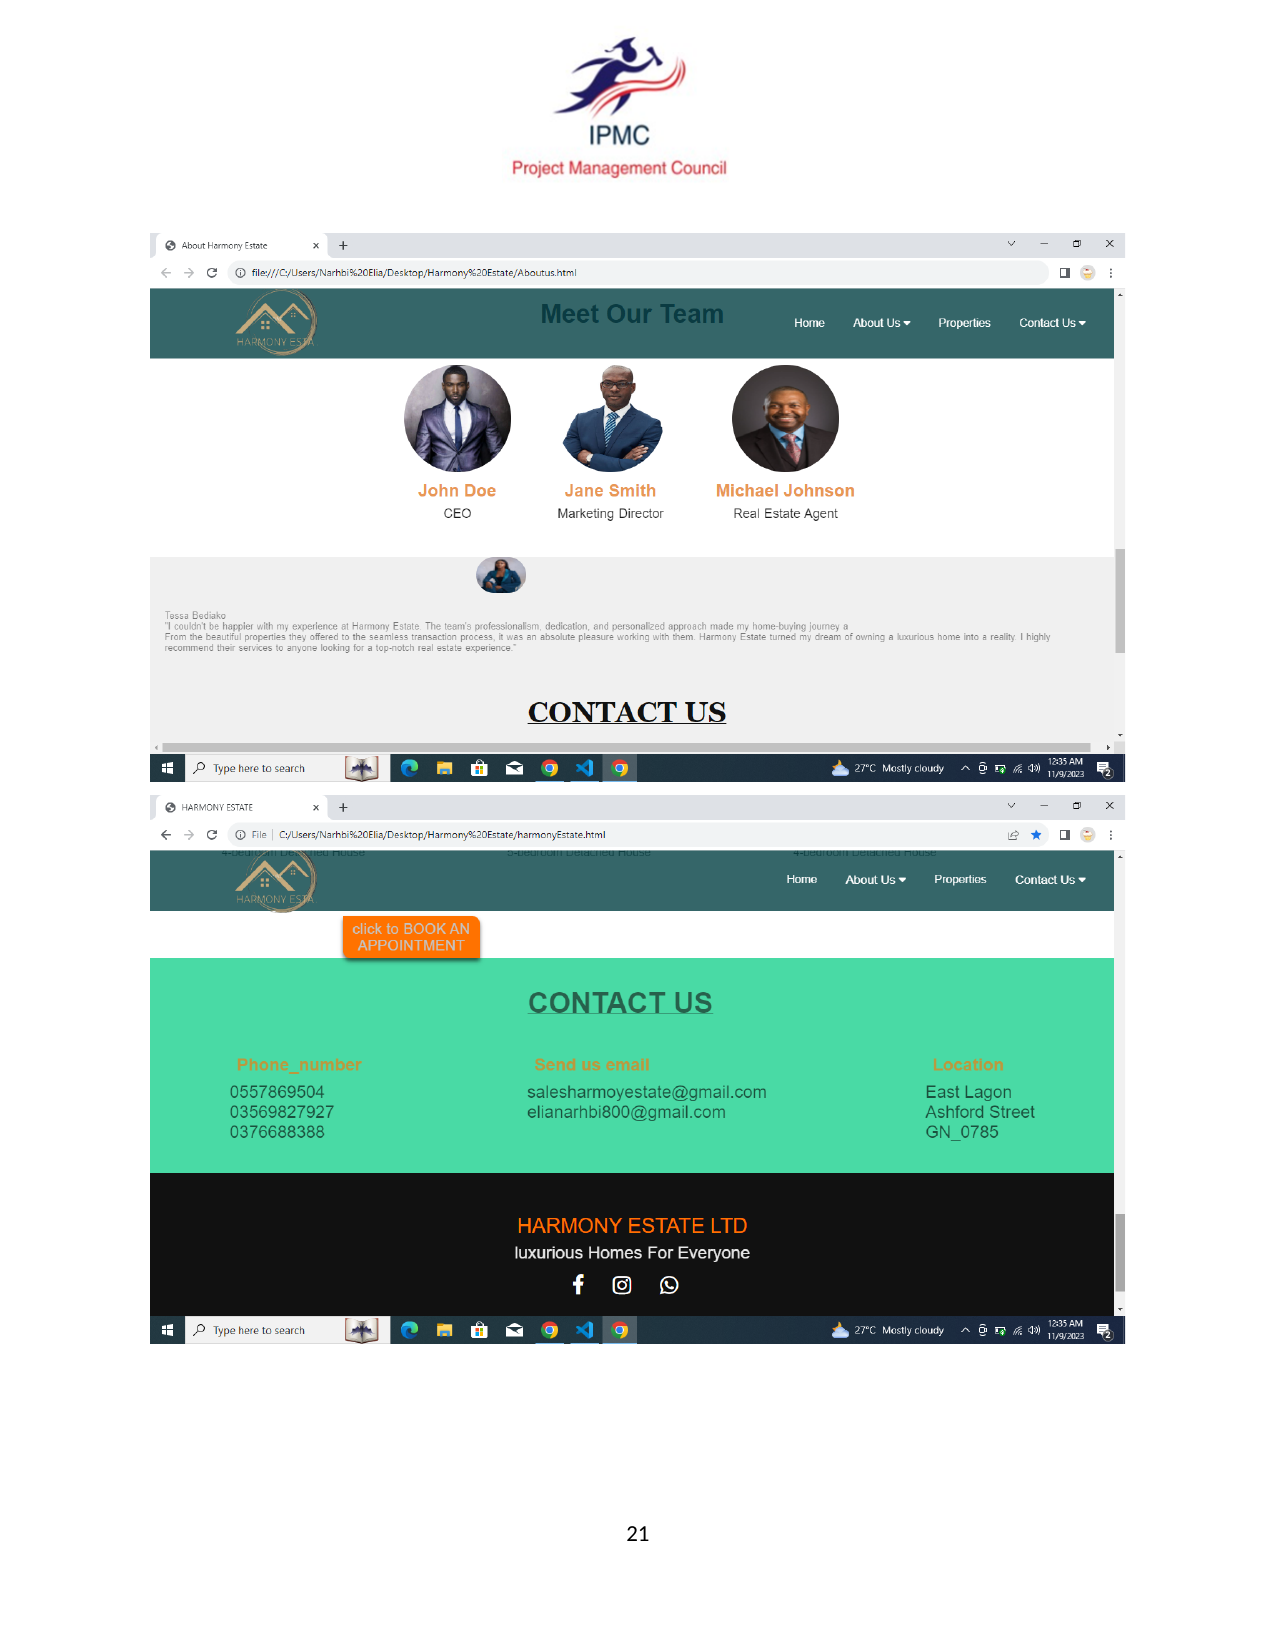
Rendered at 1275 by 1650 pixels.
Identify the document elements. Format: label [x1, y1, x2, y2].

picture [150, 233, 1125, 782]
picture [150, 795, 1125, 1344]
picture [501, 9, 735, 206]
